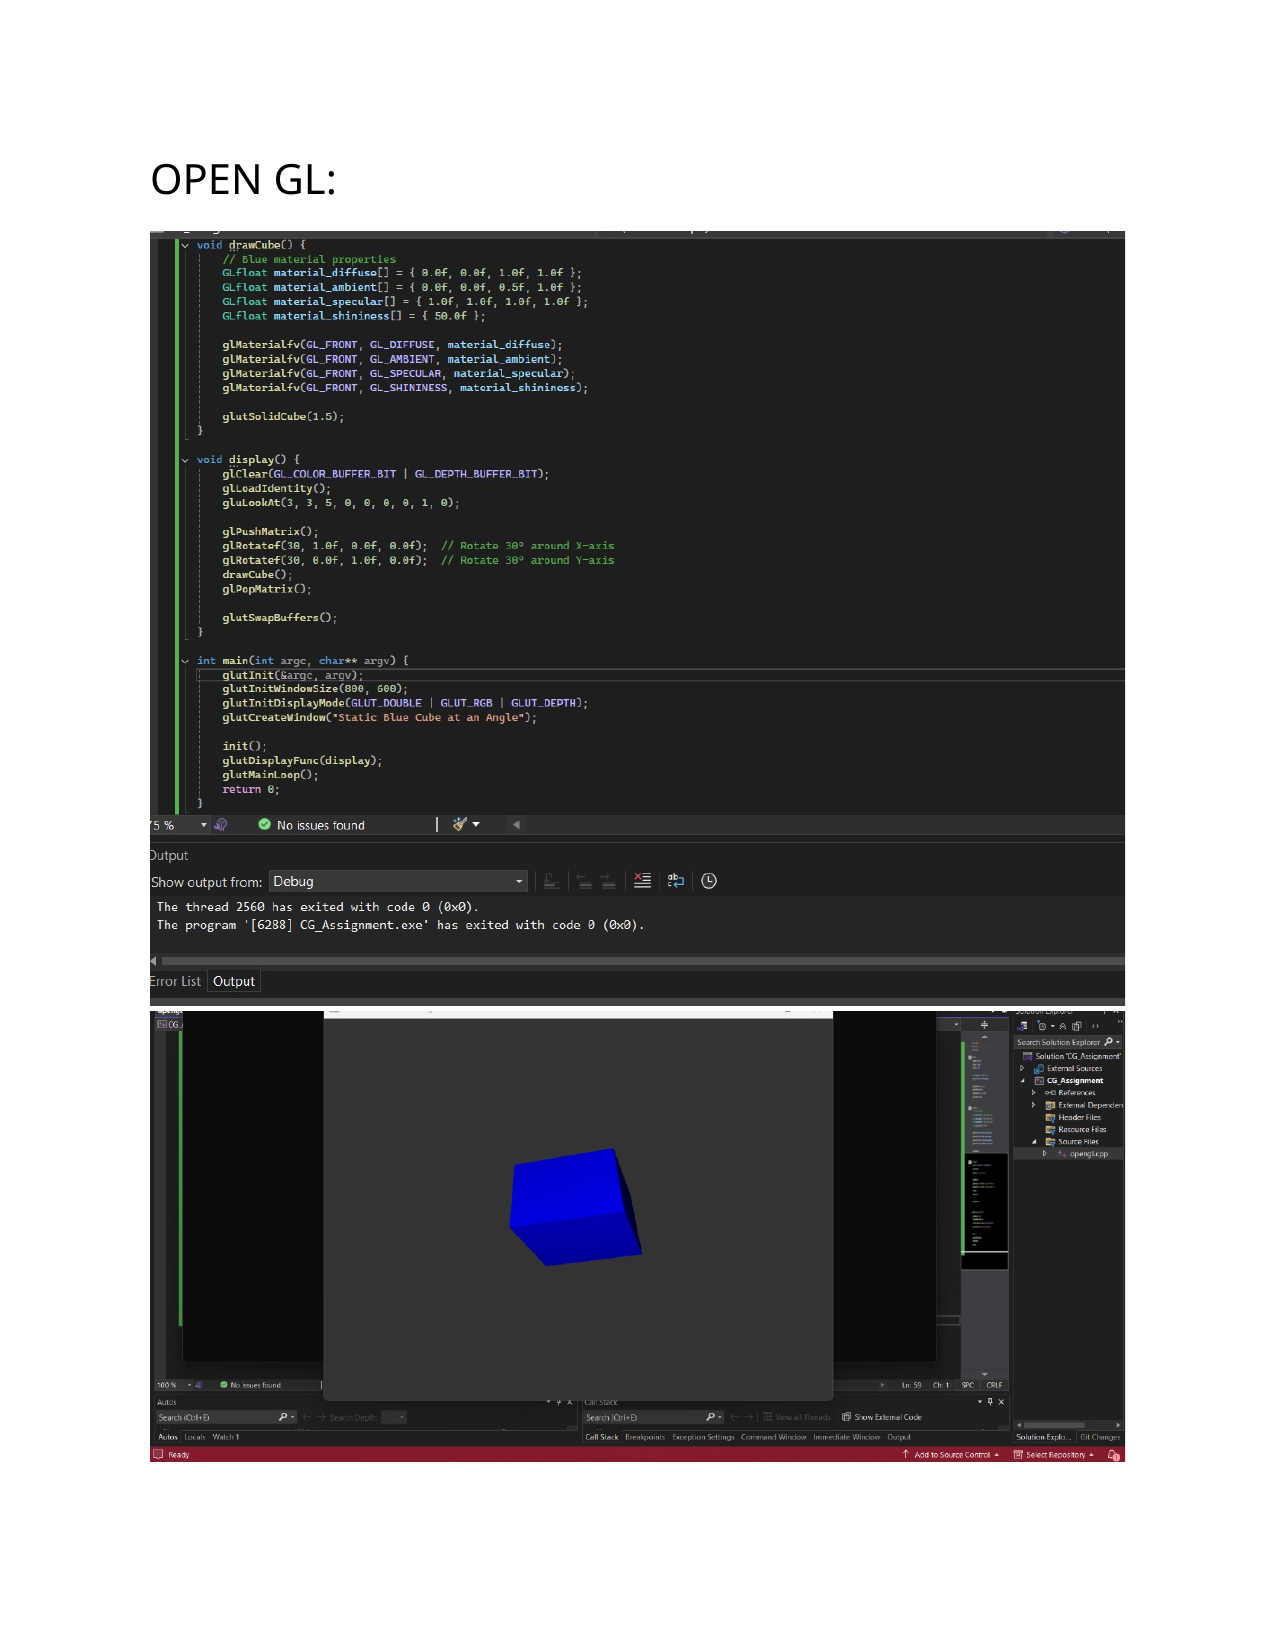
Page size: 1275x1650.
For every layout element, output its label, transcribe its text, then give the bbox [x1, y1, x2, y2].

picture [150, 231, 1125, 1006]
picture [150, 1011, 1125, 1462]
text OPEN GL: [150, 150, 1125, 207]
